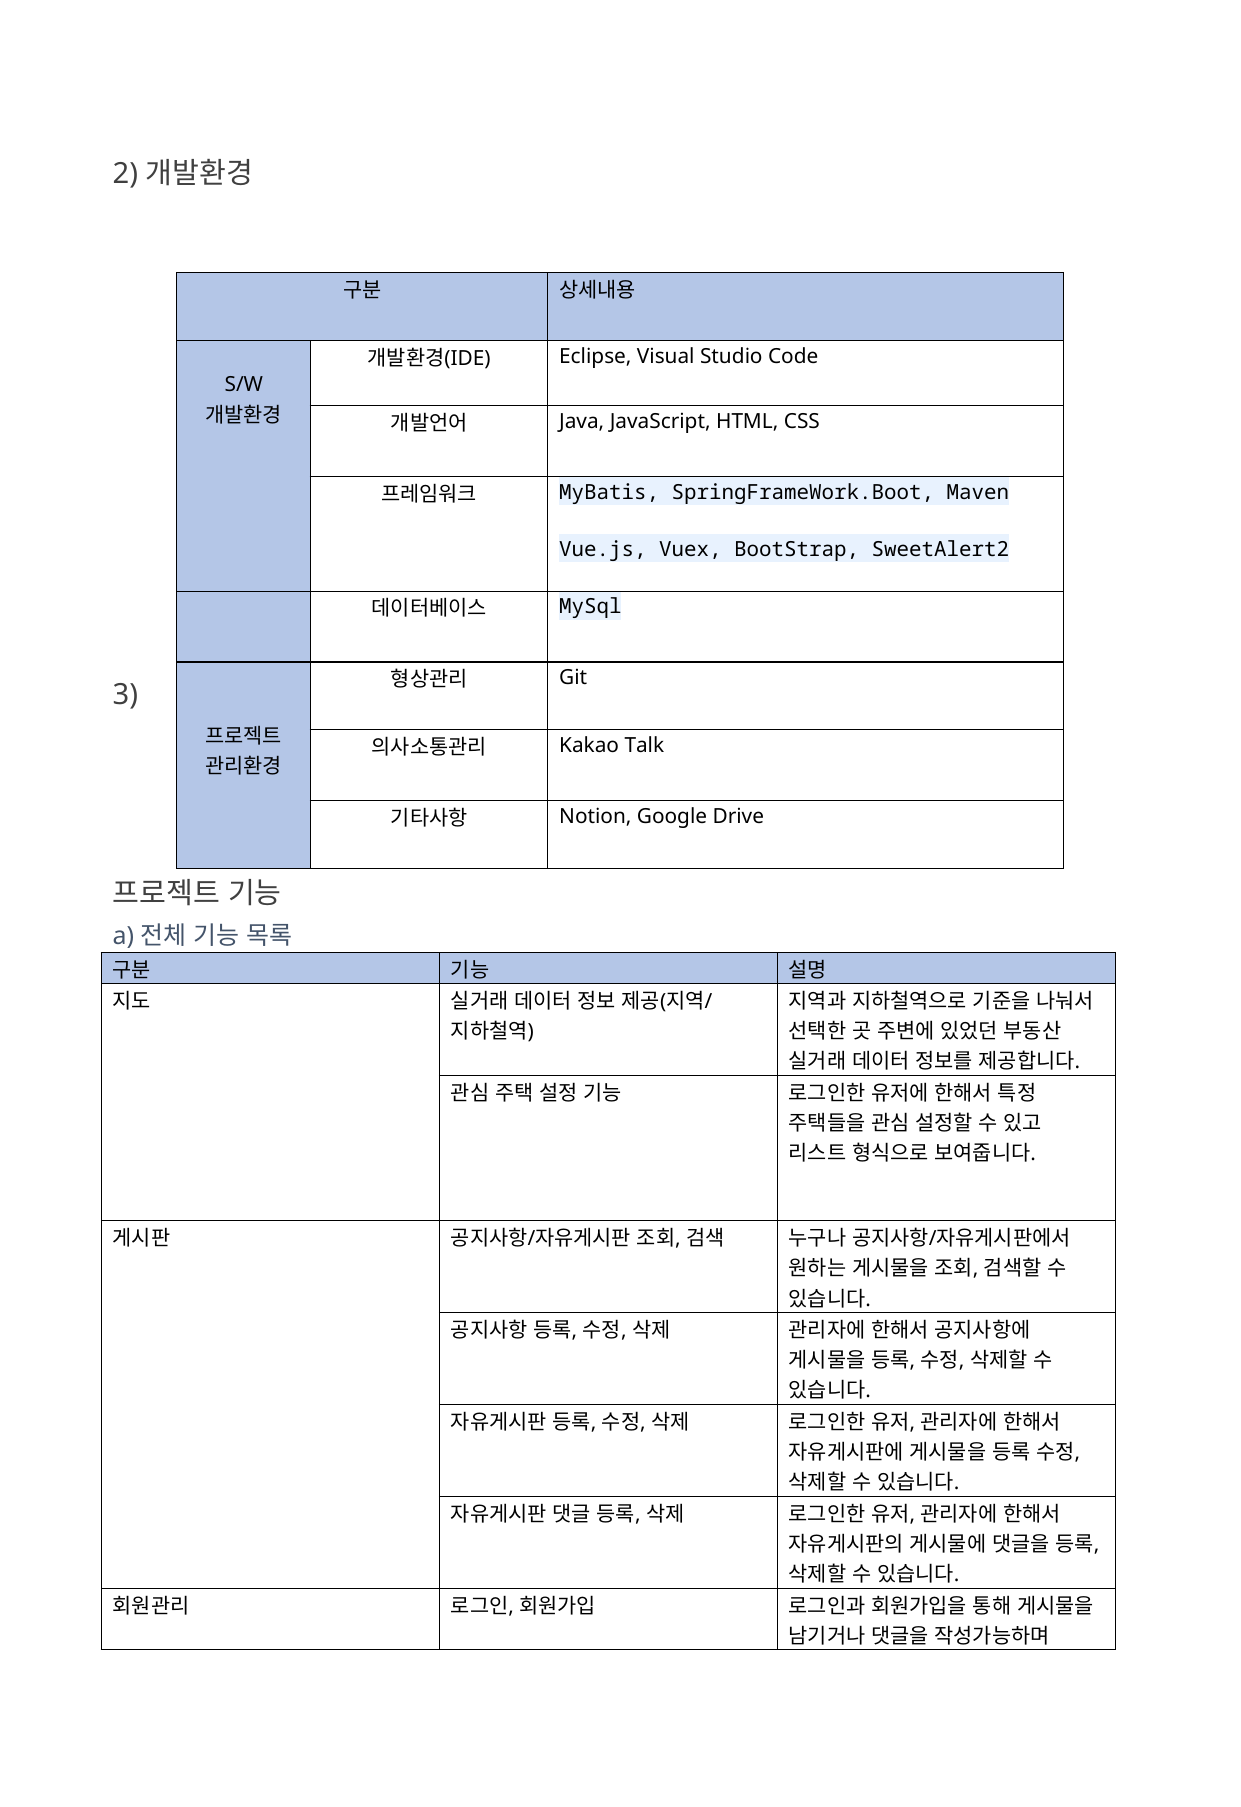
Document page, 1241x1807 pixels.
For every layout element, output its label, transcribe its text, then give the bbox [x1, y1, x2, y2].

table_cell Git [548, 663, 1063, 729]
table_cell 관심 주택 설정 기능 [440, 1076, 777, 1220]
table_cell 공지사항/자유게시판 조회, 검색 [440, 1221, 777, 1312]
table_cell 실거래 데이터 정보 제공(지역/지하철역) [440, 984, 777, 1075]
table_cell 개발언어 [311, 406, 547, 476]
table_cell 게시판 [102, 1221, 439, 1588]
table_cell 누구나 공지사항/자유게시판에서 원하는 게시물을 조회, 검색할 수 있습니다. [778, 1221, 1115, 1312]
subtitle a) 전체 기능 목록 [112, 916, 1128, 952]
table_header 구분 [177, 273, 547, 340]
table_cell 로그인한 유저, 관리자에 한해서 자유게시판에 게시물을 등록 수정, 삭제할 수 있습니다. [778, 1405, 1115, 1496]
table_cell 자유게시판 댓글 등록, 삭제 [440, 1497, 777, 1588]
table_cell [778, 1589, 1115, 1649]
table_cell Kakao Talk [548, 730, 1063, 800]
table_cell Eclipse, Visual Studio Code [548, 341, 1063, 405]
table_header 구분 [102, 953, 439, 983]
table_cell 로그인한 유저에 한해서 특정 주택들을 관심 설정할 수 있고 리스트 형식으로 보여줍니다. [778, 1076, 1115, 1220]
subtitle 2) 개발환경 [112, 150, 1128, 192]
table_cell 형상관리 [311, 663, 547, 729]
table_cell 자유게시판 등록, 수정, 삭제 [440, 1405, 777, 1496]
table_cell Java, JavaScript, HTML, CSS [548, 406, 1063, 476]
table_cell 데이터베이스 [311, 592, 547, 661]
subtitle 3) 프로젝트 기능 [112, 674, 1128, 911]
table_cell 회원관리 [102, 1589, 439, 1649]
table_header 기능 [440, 953, 777, 983]
table_cell 공지사항 등록, 수정, 삭제 [440, 1313, 777, 1404]
table_cell 로그인한 유저, 관리자에 한해서 자유게시판의 게시물에 댓글을 등록, 삭제할 수 있습니다. [778, 1497, 1115, 1588]
table_cell Notion, Google Drive [548, 801, 1063, 868]
table_cell 개발환경(IDE) [311, 341, 547, 405]
table_cell [177, 592, 310, 661]
table_cell 지역과 지하철역으로 기준을 나눠서 선택한 곳 주변에 있었던 부동산 실거래 데이터 정보를 제공합니다. [778, 984, 1115, 1075]
table_cell 프로젝트 관리환경 [177, 663, 310, 868]
table_cell 프레임워크 [311, 477, 547, 591]
table_cell MySql [548, 592, 1063, 661]
table_cell MyBatis, SpringFrameWork.Boot, Maven Vue.js, Vuex, BootStrap, SweetAlert2 [548, 477, 1063, 591]
table_cell 지도 [102, 984, 439, 1220]
table_cell S/W 개발환경 [177, 341, 310, 591]
table_cell 관리자에 한해서 공지사항에 게시물을 등록, 수정, 삭제할 수 있습니다. [778, 1313, 1115, 1404]
table_cell 기타사항 [311, 801, 547, 868]
table_cell 로그인, 회원가입 [440, 1589, 777, 1649]
table_cell 의사소통관리 [311, 730, 547, 800]
table_header 설명 [778, 953, 1115, 983]
table_header 상세내용 [548, 273, 1063, 340]
